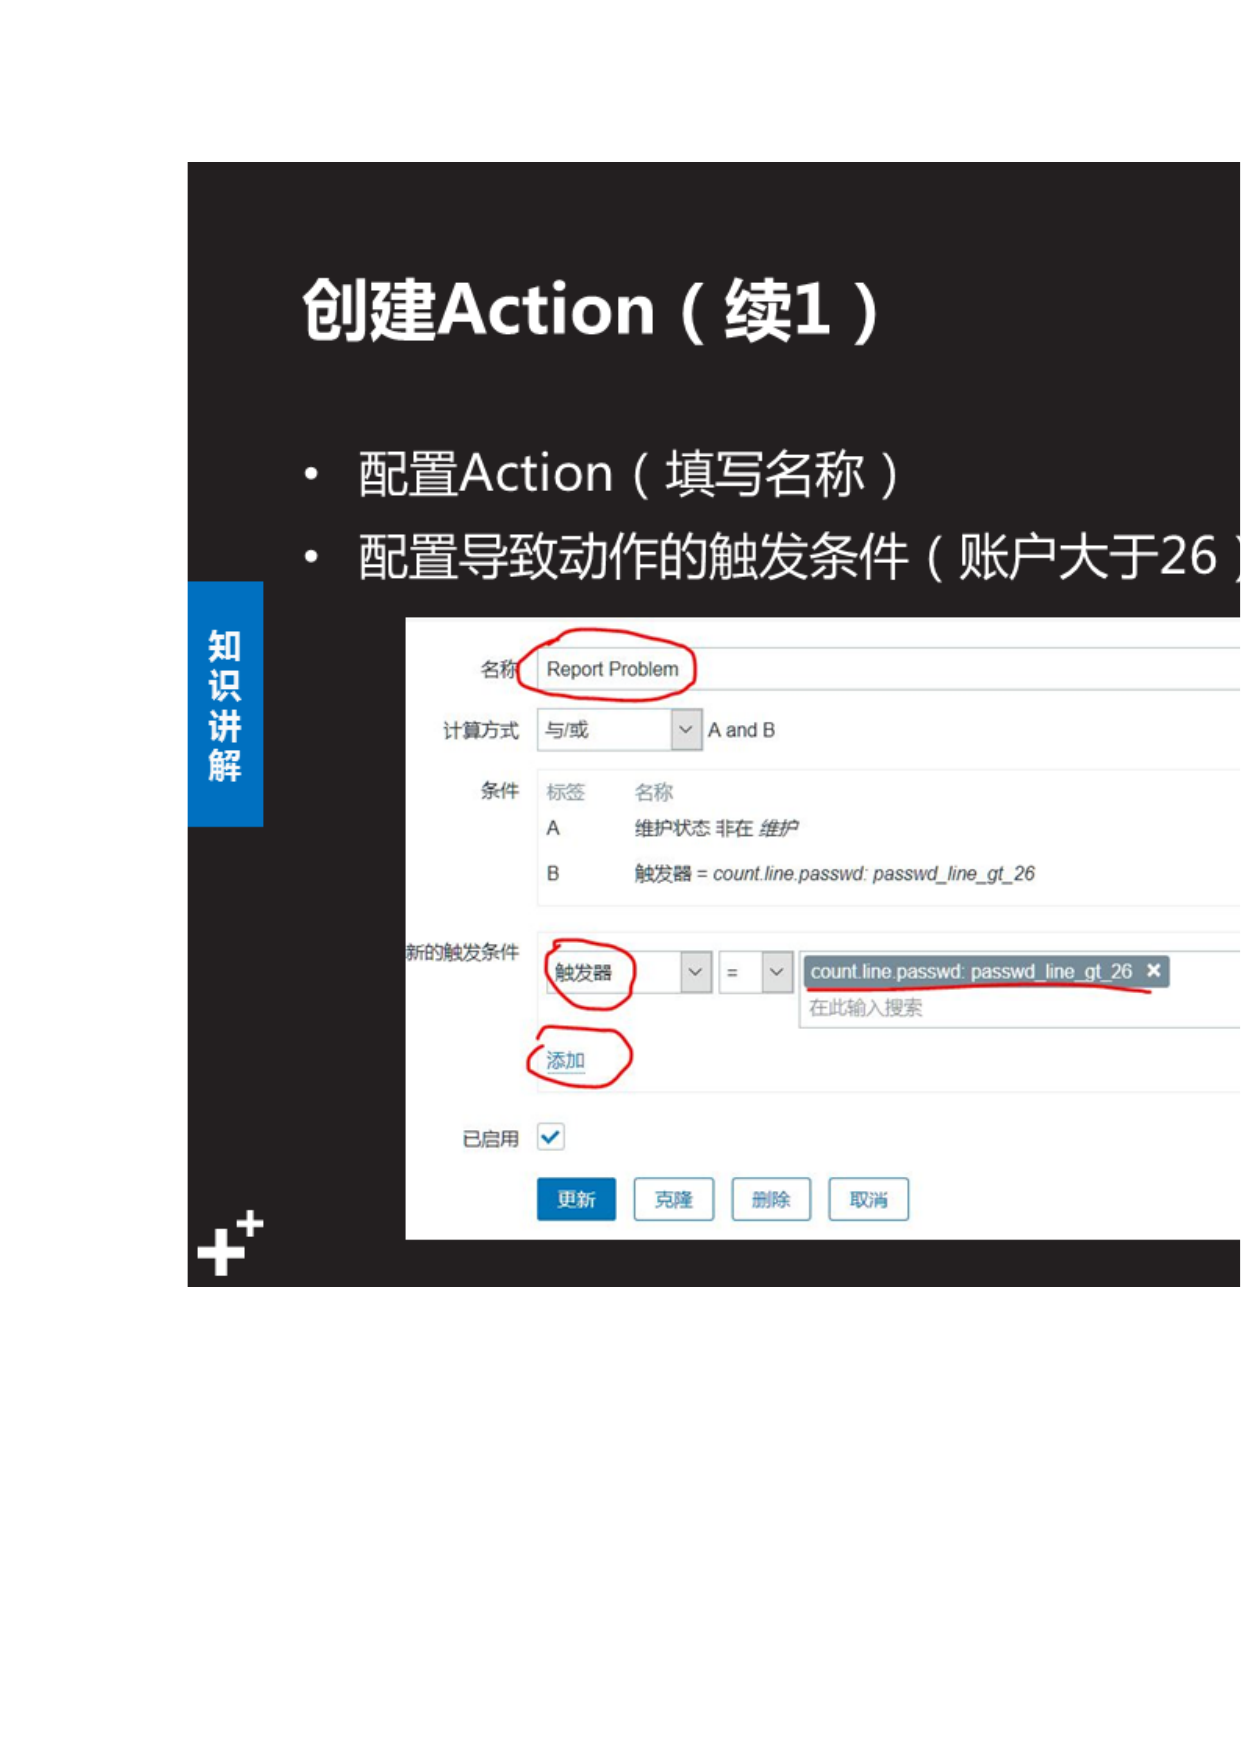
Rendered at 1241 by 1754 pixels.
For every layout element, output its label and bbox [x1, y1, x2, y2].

picture [187, 162, 1241, 1287]
